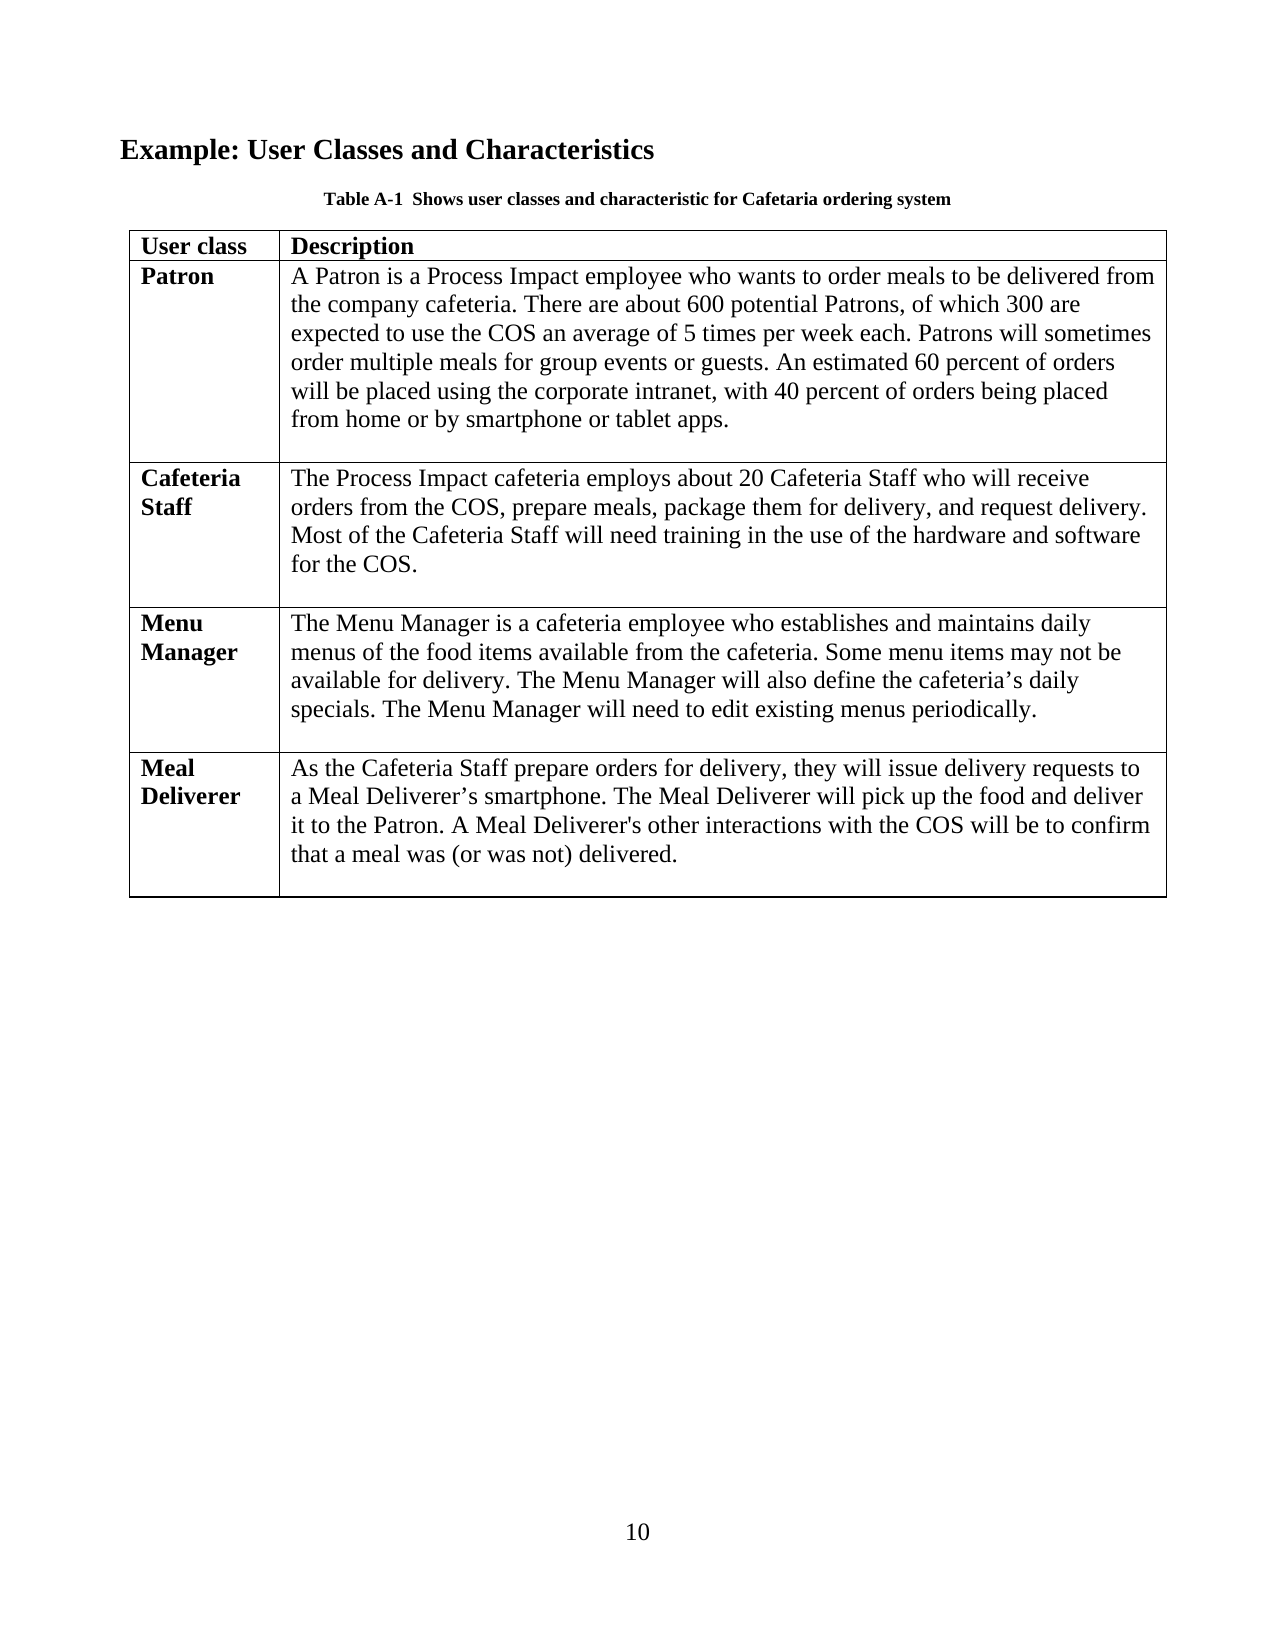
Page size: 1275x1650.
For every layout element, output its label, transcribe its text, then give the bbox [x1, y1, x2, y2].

table_header User class [130, 231, 279, 260]
table_cell As the Cafeteria Staff prepare orders for delivery, they will issue delivery requests to a Meal Deliverer’s smartphone. The Meal Deliverer will pick up the food and deliver it to the Patron. A Meal Deliverer's other interactions with the COS will be to confirm that a meal was (or was not) delivered. [280, 753, 1166, 896]
table_cell Menu Manager [130, 608, 279, 752]
text Example: User Classes and Characteristics [120, 132, 1155, 166]
text Table A-1 Shows user classes and characteristic for Cafetaria ordering system [120, 188, 1155, 209]
table_cell Cafeteria Staff [130, 463, 279, 607]
table_cell The Process Impact cafeteria employs about 20 Cafeteria Staff who will receive orders from the COS, prepare meals, package them for delivery, and request delivery. Most of the Cafeteria Staff will need training in the use of the hardware and software for the COS. [280, 463, 1166, 607]
table_header Description [280, 231, 1166, 260]
table_cell The Menu Manager is a cafeteria employee who establishes and maintains daily menus of the food items available from the cafeteria. Some menu items may not be available for delivery. The Menu Manager will also define the cafeteria’s daily specials. The Menu Manager will need to edit existing menus periodically. [280, 608, 1166, 752]
table_cell Patron [130, 261, 279, 462]
table_cell Meal Deliverer [130, 753, 279, 896]
table_cell A Patron is a Process Impact employee who wants to order meals to be delivered from the company cafeteria. There are about 600 potential Patrons, of which 300 are expected to use the COS an average of 5 times per week each. Patrons will sometimes order multiple meals for group events or guests. An estimated 60 percent of orders will be placed using the corporate intranet, with 40 percent of orders being placed from home or by smartphone or tablet apps. [280, 261, 1166, 462]
